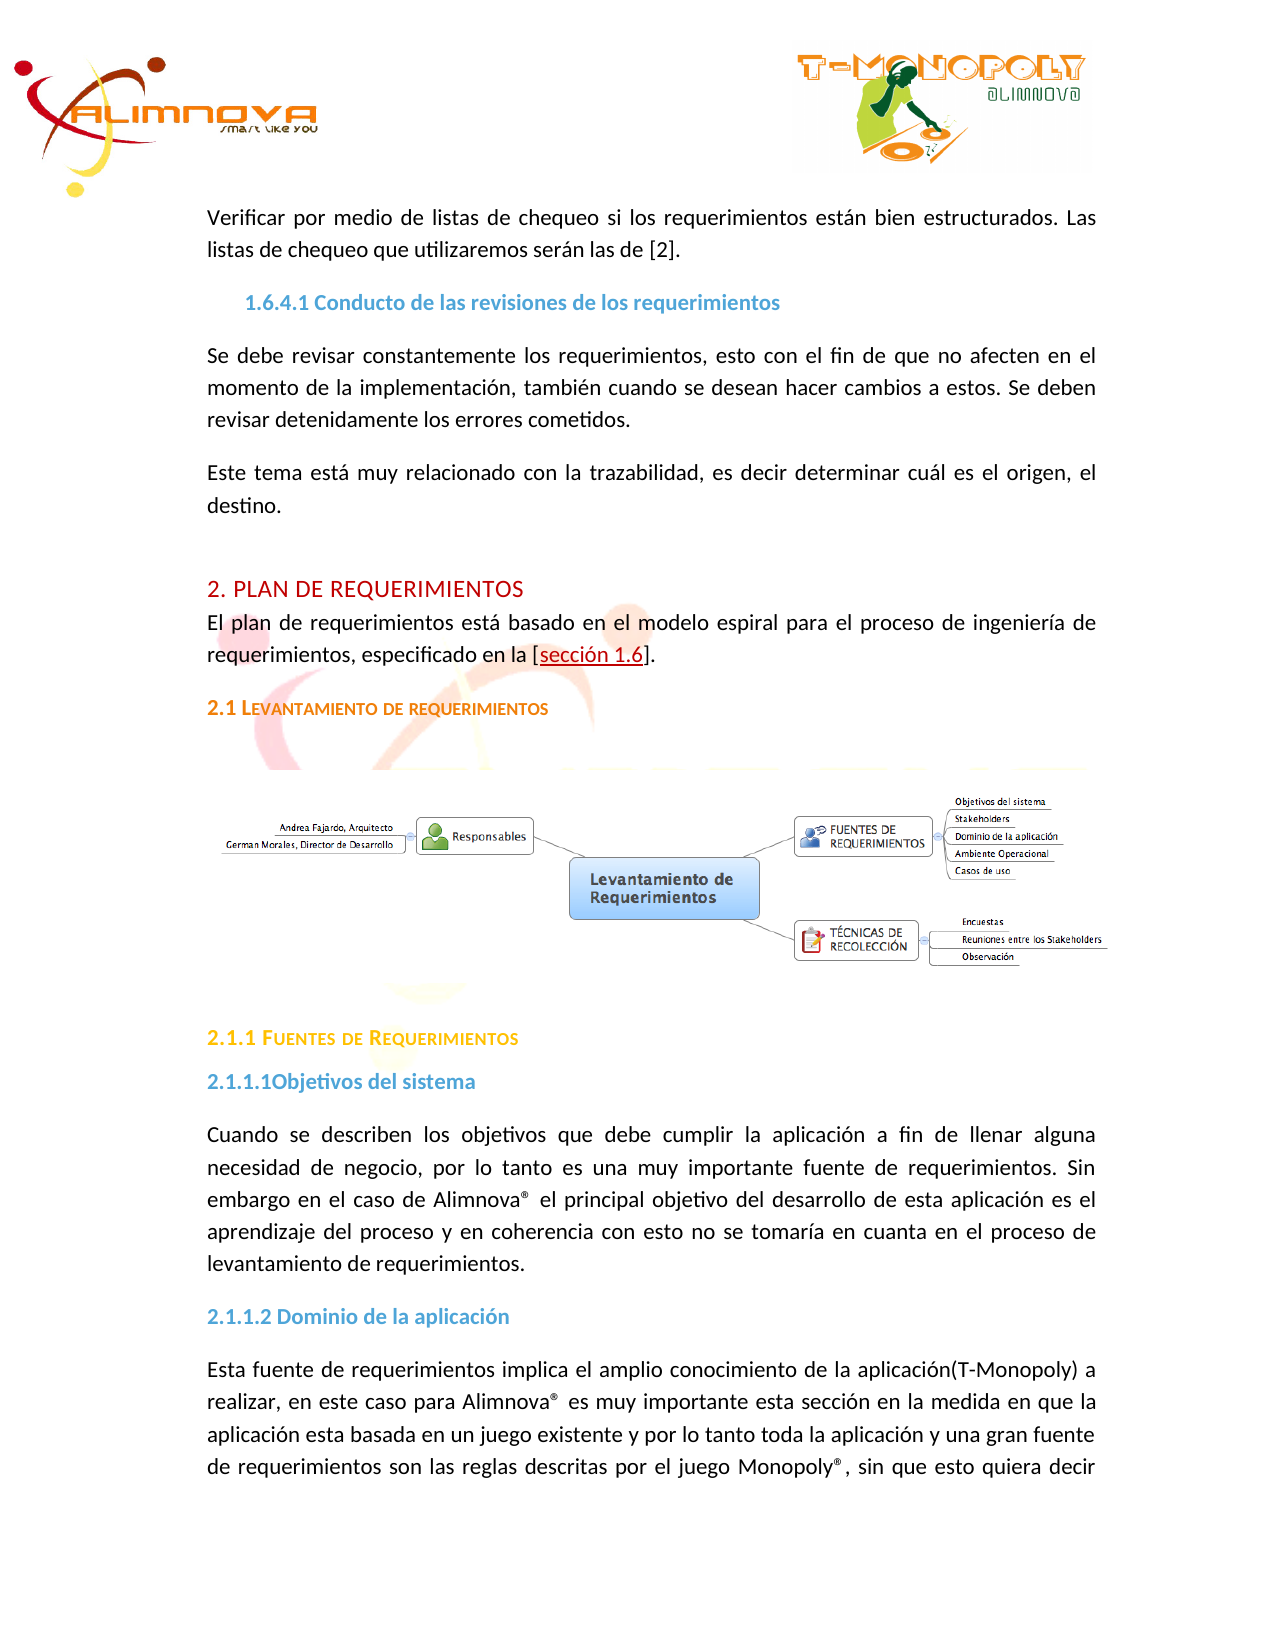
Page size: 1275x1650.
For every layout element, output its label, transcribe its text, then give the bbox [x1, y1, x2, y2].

text Este tema está muy relacionado con la trazabilidad, es decir determinar cuál es el origen, el destino. [207, 458, 1098, 519]
text Cuando se describen los objetivos que debe cumplir la aplicación a fin de llenar alguna necesidad de negocio, por lo tanto es una muy importante fuente de requerimientos. Sin embargo en el caso de Alimnova® el principal objetivo del desarrollo de esta aplicación es el aprendizaje del proceso y en coherencia con esto no se tomaría en cuanta en el proceso de levantamiento de requerimientos. [207, 1121, 1098, 1277]
subtitle 2.1.1.1Objetivos del sistema [207, 1067, 1098, 1096]
subtitle 2.1 Levantamiento de requerimientos [207, 693, 1098, 721]
text Verificar por medio de listas de chequeo si los requerimientos están bien estructurados. Las listas de chequeo que utilizaremos serán las de [2]. [207, 177, 1098, 263]
picture [217, 770, 1110, 983]
text El plan de requerimientos está basado en el modelo espiral para el proceso de ingeniería de requerimientos, especificado en la [sección 1.6]. [207, 608, 1098, 668]
subtitle 2. PLAN DE REQUERIMIENTOS [207, 573, 1098, 603]
subtitle 1.6.4.1 Conducto de las revisiones de los requerimientos [244, 288, 1098, 316]
subtitle 2.1.1.2 Dominio de la aplicación [207, 1302, 1098, 1330]
picture [792, 40, 1093, 173]
text Se debe revisar constantemente los requerimientos, esto con el fin de que no afecten en el momento de la implementación, también cuando se desean hacer cambios a estos. Se deben revisar detenidamente los errores cometidos. [207, 341, 1098, 433]
picture [10, 55, 319, 199]
